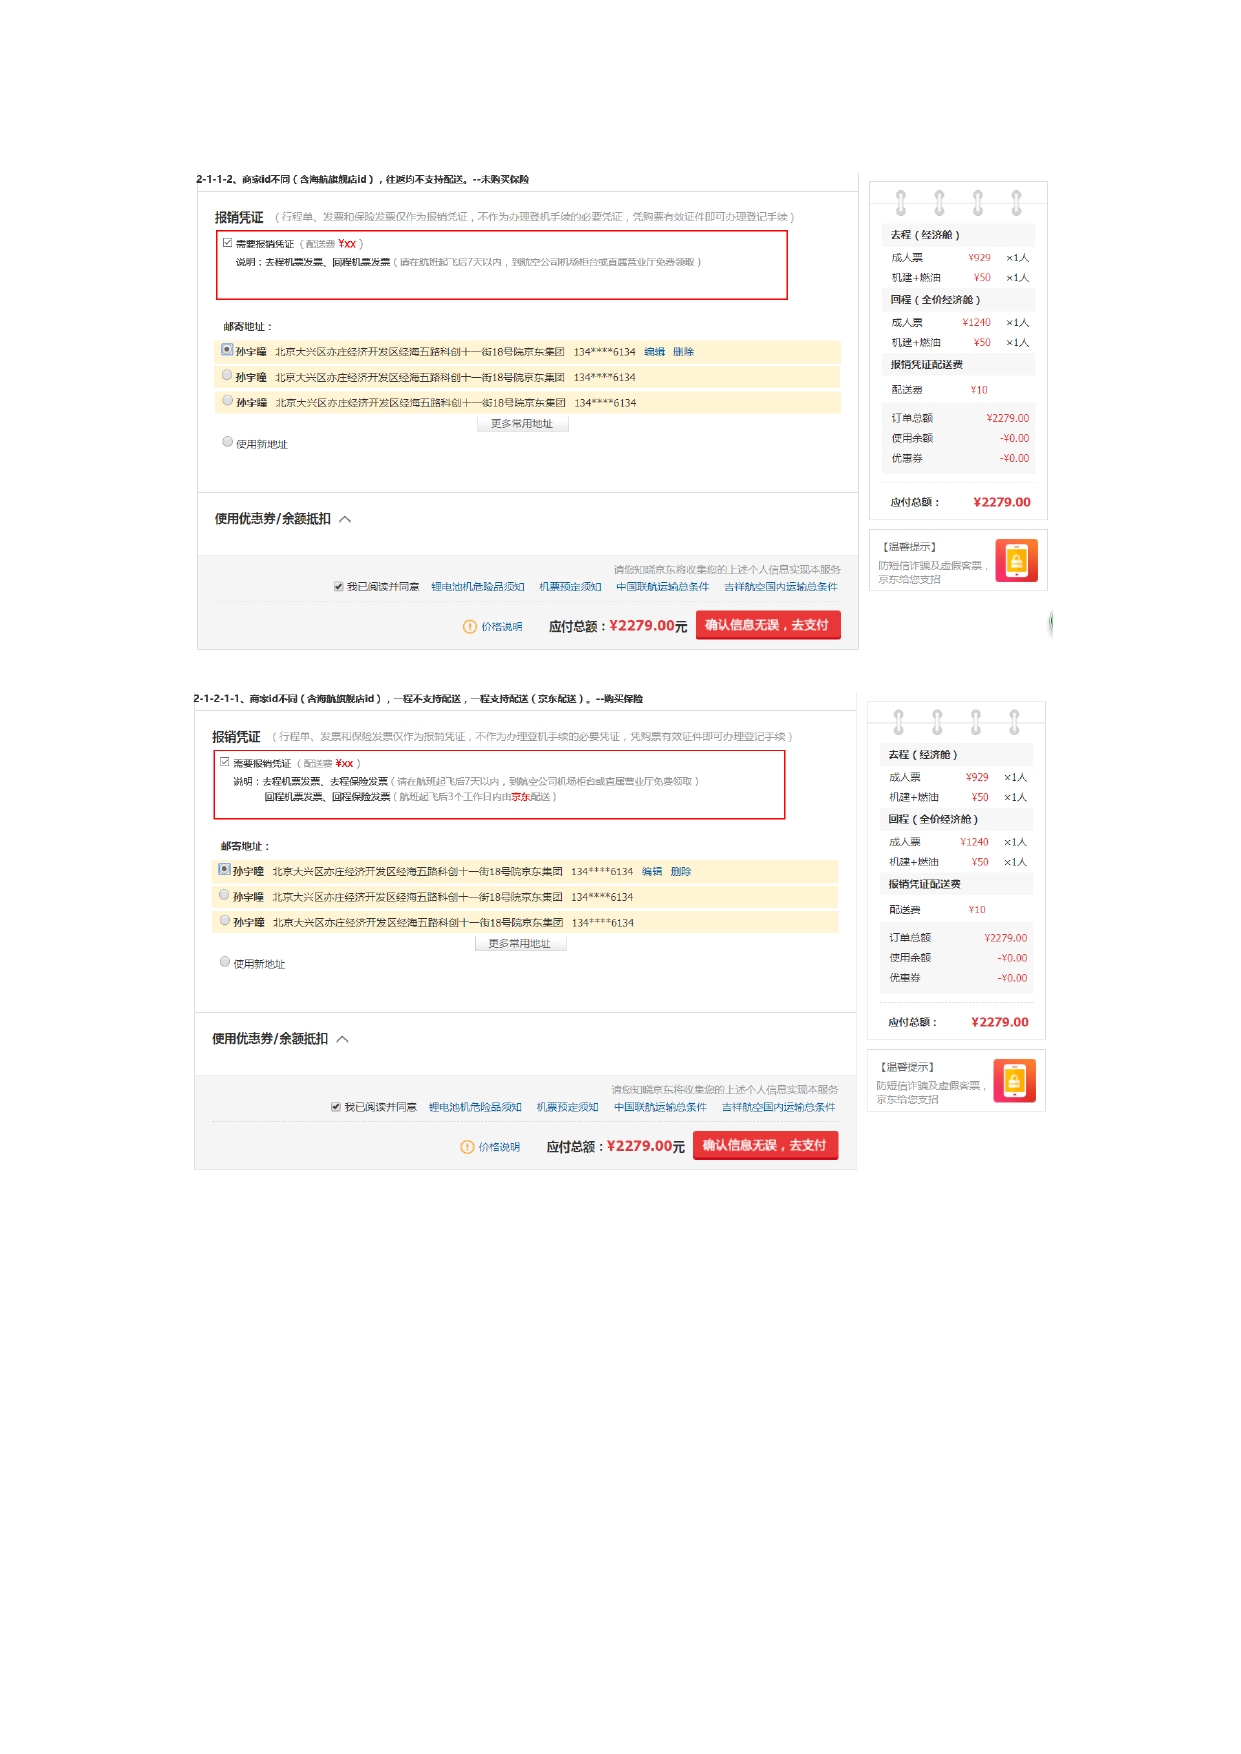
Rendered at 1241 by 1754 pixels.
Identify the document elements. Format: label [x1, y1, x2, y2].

picture [187, 682, 1053, 1178]
picture [187, 162, 1053, 655]
